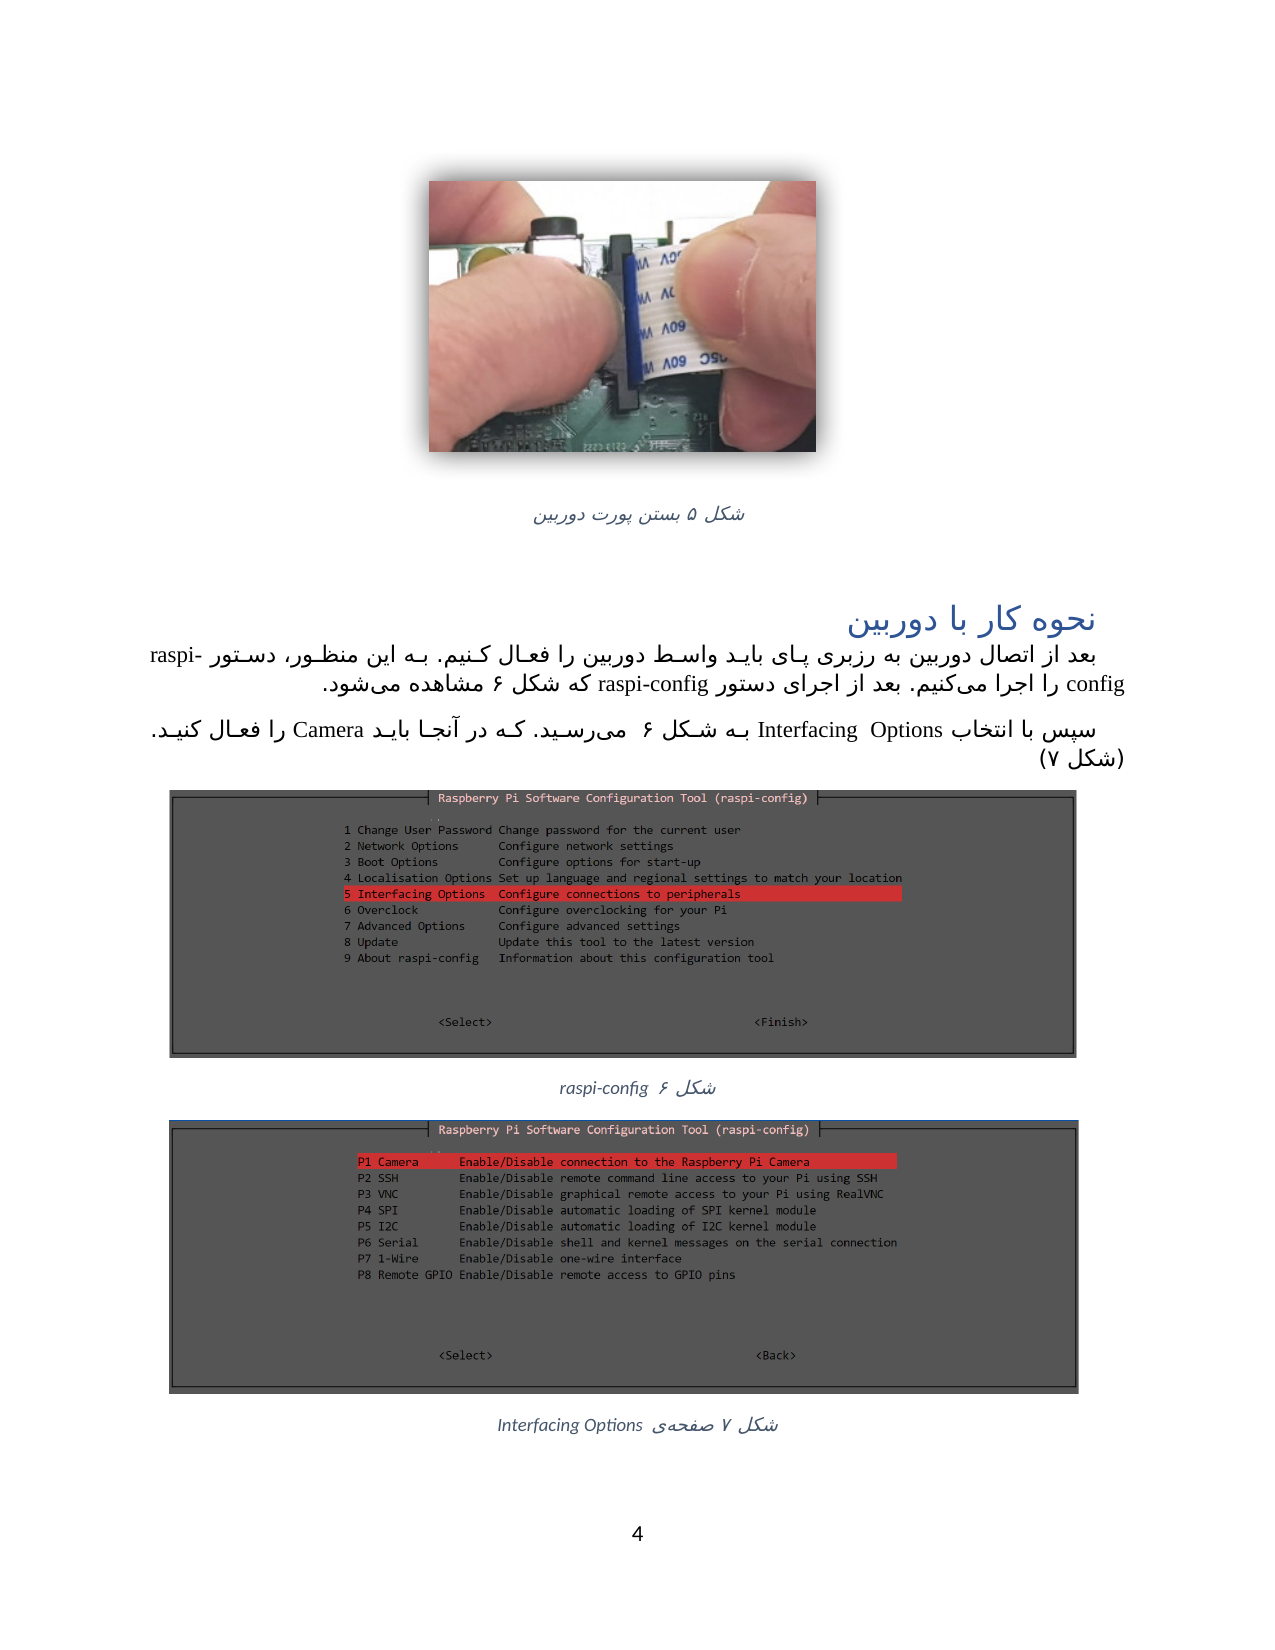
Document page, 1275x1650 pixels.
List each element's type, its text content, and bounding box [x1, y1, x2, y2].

picture [168, 1120, 1079, 1394]
text شکل ۷ صفحه‌ی Interfacing Options [150, 1413, 1125, 1436]
picture [429, 181, 816, 452]
text شکل ۵ بستن پورت دوربین [150, 503, 1125, 525]
picture [168, 790, 1078, 1058]
text بعد از اتصال دوربین به رزبری پای باید واسط دوربین را فعال کنیم. به این منظور، دستور raspi-config را اجرا می‌کنیم. بعد از اجرای دستور raspi-config که شکل ۶ مشاهده می‌شود. [150, 641, 1125, 697]
text شکل ۶ raspi-config [150, 1076, 1125, 1099]
text سپس با انتخاب Interfacing Options به شکل ۶ می‌رسید. که در آنجا باید Camera را فعال کنید. (شکل ۷) [150, 716, 1125, 771]
subtitle نحوه کار با دوربین [150, 599, 1125, 638]
